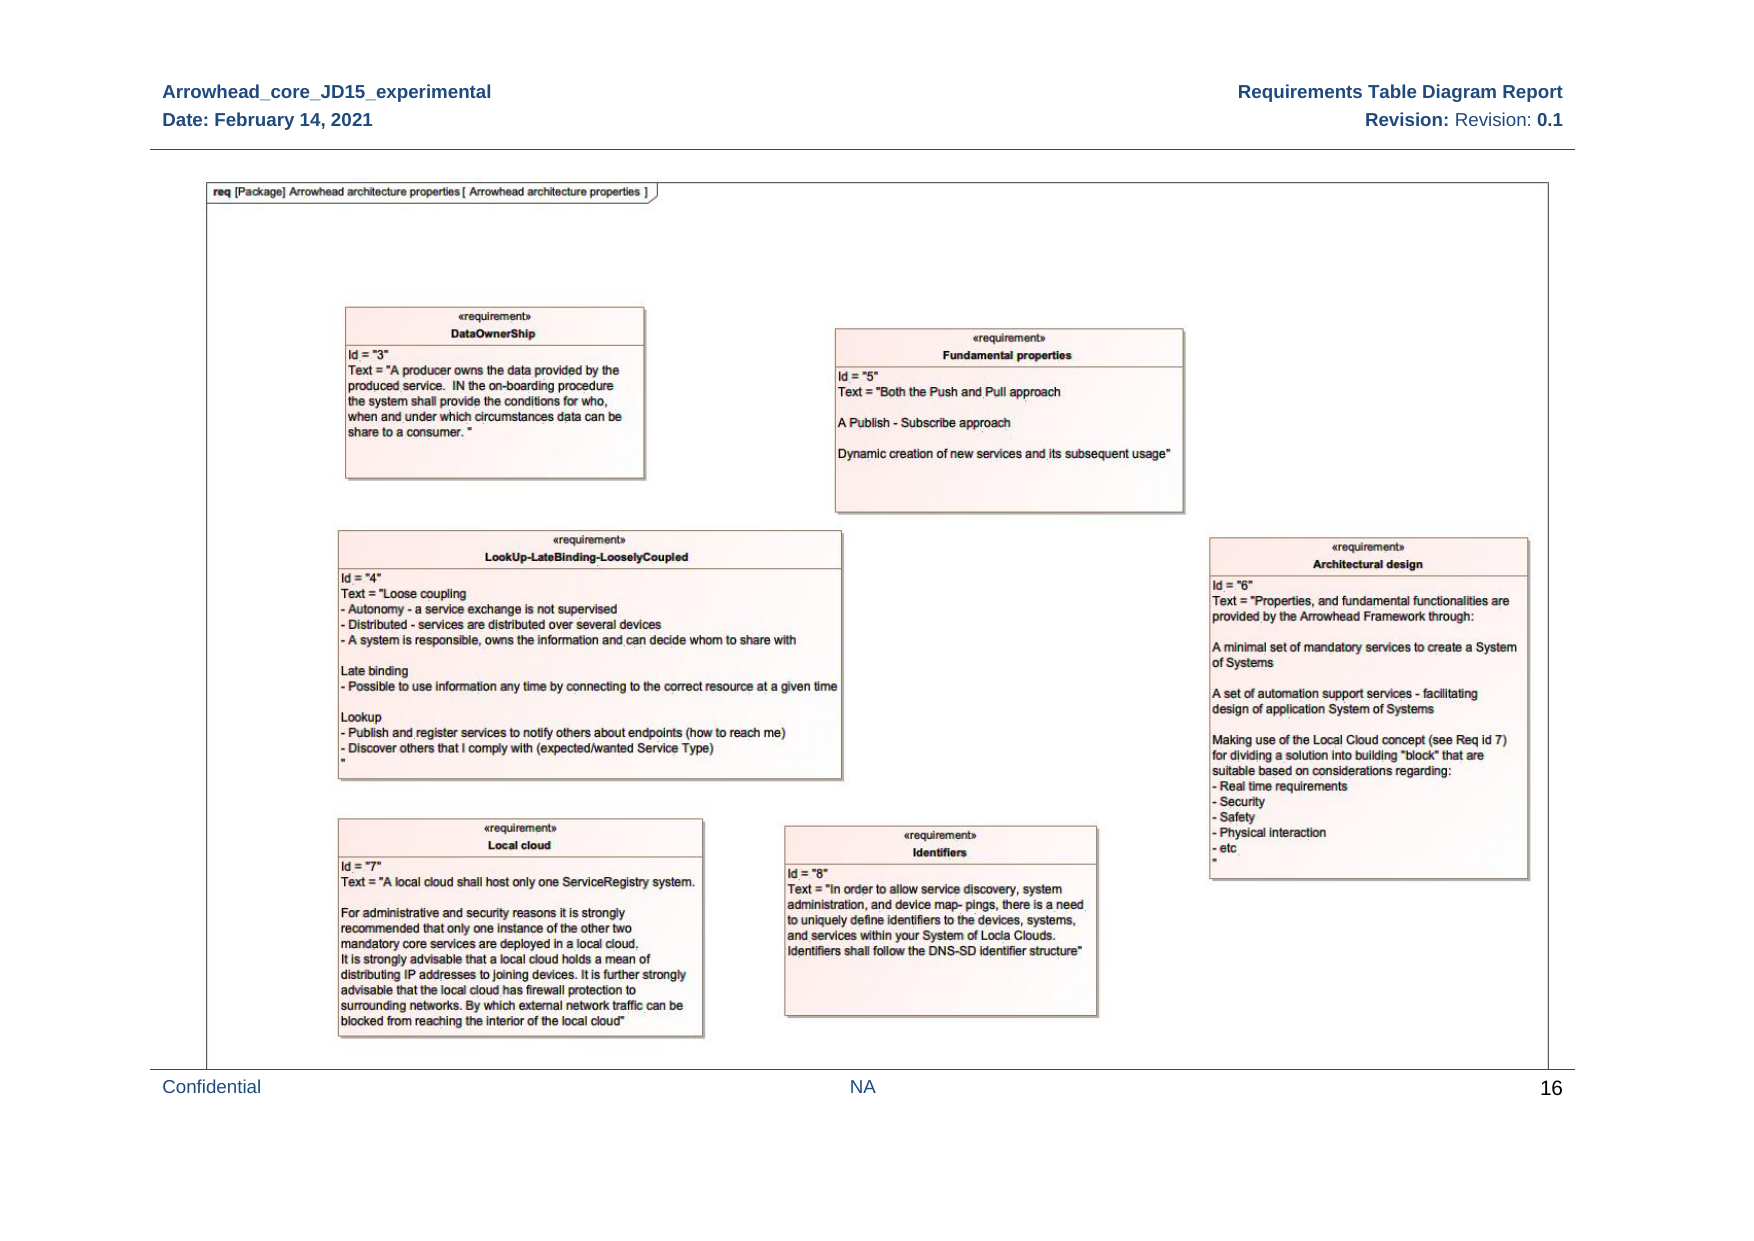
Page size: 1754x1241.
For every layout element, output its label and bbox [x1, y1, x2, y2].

picture [201, 177, 1553, 1069]
